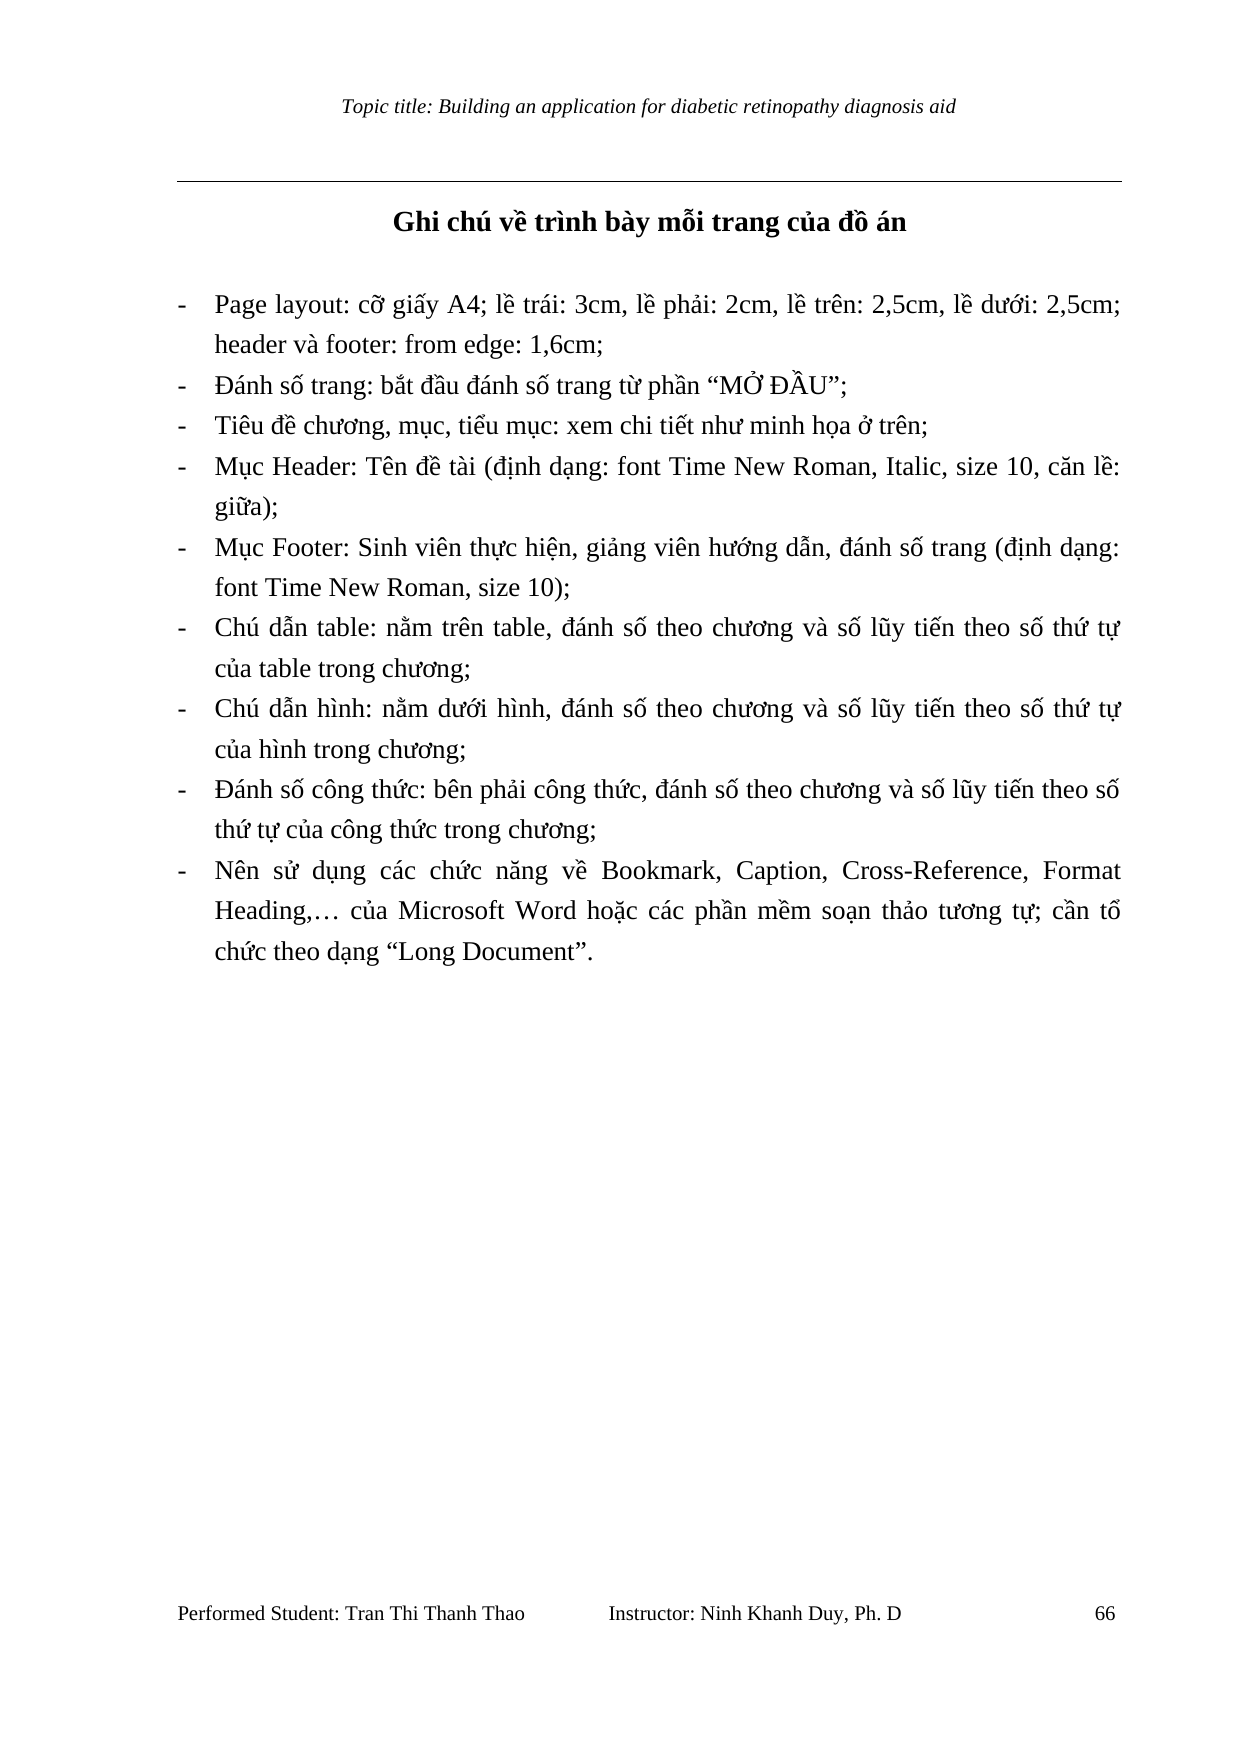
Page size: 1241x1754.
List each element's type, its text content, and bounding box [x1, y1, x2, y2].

list Đánh số trang: bắt đầu đánh số trang từ phần “MỞ ĐẦU”; [177, 369, 1122, 400]
list Mục Footer: Sinh viên thực hiện, giảng viên hướng dẫn, đánh số trang (định dạng: font Time New Roman, size 10); [177, 531, 1122, 602]
list Đánh số công thức: bên phải công thức, đánh số theo chương và số lũy tiến theo số thứ tự của công thức trong chương; [177, 773, 1122, 845]
text Ghi chú về trình bày mỗi trang của đồ án [177, 204, 1122, 238]
list Mục Header: Tên đề tài (định dạng: font Time New Roman, Italic, size 10, căn lề: giữa); [177, 450, 1122, 521]
list Tiêu đề chương, mục, tiểu mục: xem chi tiết như minh họa ở trên; [177, 409, 1122, 441]
list Page layout: cỡ giấy A4; lề trái: 3cm, lề phải: 2cm, lề trên: 2,5cm, lề dưới: 2,5cm; header và footer: from edge: 1,6cm; [177, 288, 1122, 360]
list Chú dẫn hình: nằm dưới hình, đánh số theo chương và số lũy tiến theo số thứ tự của hình trong chương; [177, 692, 1122, 764]
list Chú dẫn table: nằm trên table, đánh số theo chương và số lũy tiến theo số thứ tự của table trong chương; [177, 612, 1122, 683]
list Nên sử dụng các chức năng về Bookmark, Caption, Cross-Reference, Format Heading,… của Microsoft Word hoặc các phần mềm soạn thảo tương tự; cần tổ chức theo dạng “Long Document”. [177, 854, 1122, 966]
